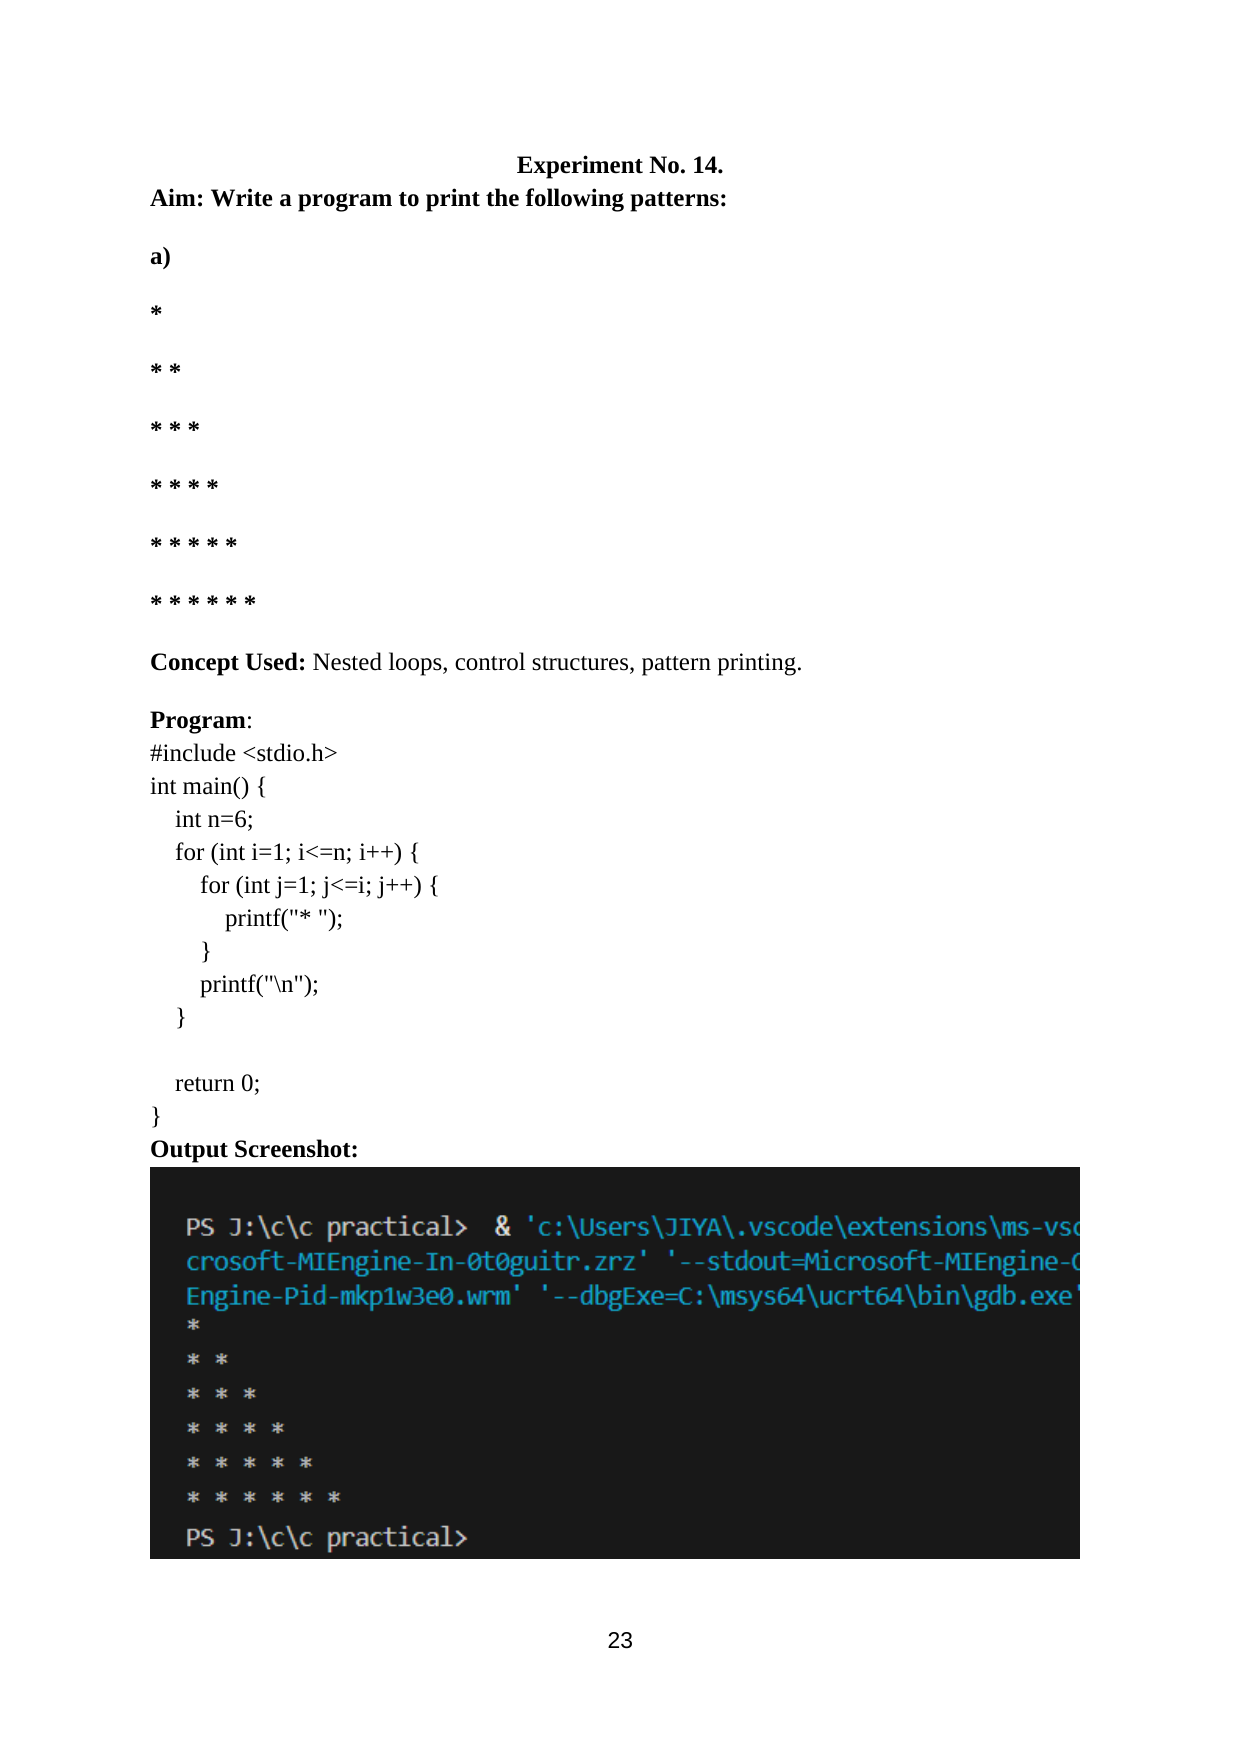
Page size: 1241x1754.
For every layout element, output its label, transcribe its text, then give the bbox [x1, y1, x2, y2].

text Aim: Write a program to print the following patterns: [150, 183, 1090, 212]
text Output Screenshot: [150, 1134, 1090, 1163]
text * * * * * [150, 531, 1090, 560]
text for (int j=1; j<=i; j++) { [150, 870, 1090, 899]
picture [150, 1167, 1080, 1559]
text * [150, 299, 1090, 328]
text Concept Used: Nested loops, control structures, pattern printing. [150, 647, 1090, 676]
text * * * * [150, 473, 1090, 502]
text int main() { [150, 771, 1090, 800]
text int n=6; [150, 804, 1090, 833]
text } [150, 1002, 1090, 1031]
text printf("\n"); [150, 969, 1090, 998]
text * * * [150, 415, 1090, 444]
text } [150, 1101, 1090, 1130]
text Experiment No. 14. [150, 150, 1090, 179]
text * * * * * * [150, 589, 1090, 618]
text return 0; [150, 1068, 1090, 1097]
text } [150, 936, 1090, 965]
text #include <stdio.h> [150, 738, 1090, 767]
text a) [150, 241, 1090, 270]
text printf("* "); [150, 903, 1090, 932]
text Program: [150, 705, 1090, 734]
text for (int i=1; i<=n; i++) { [150, 837, 1090, 866]
text * * [150, 357, 1090, 386]
